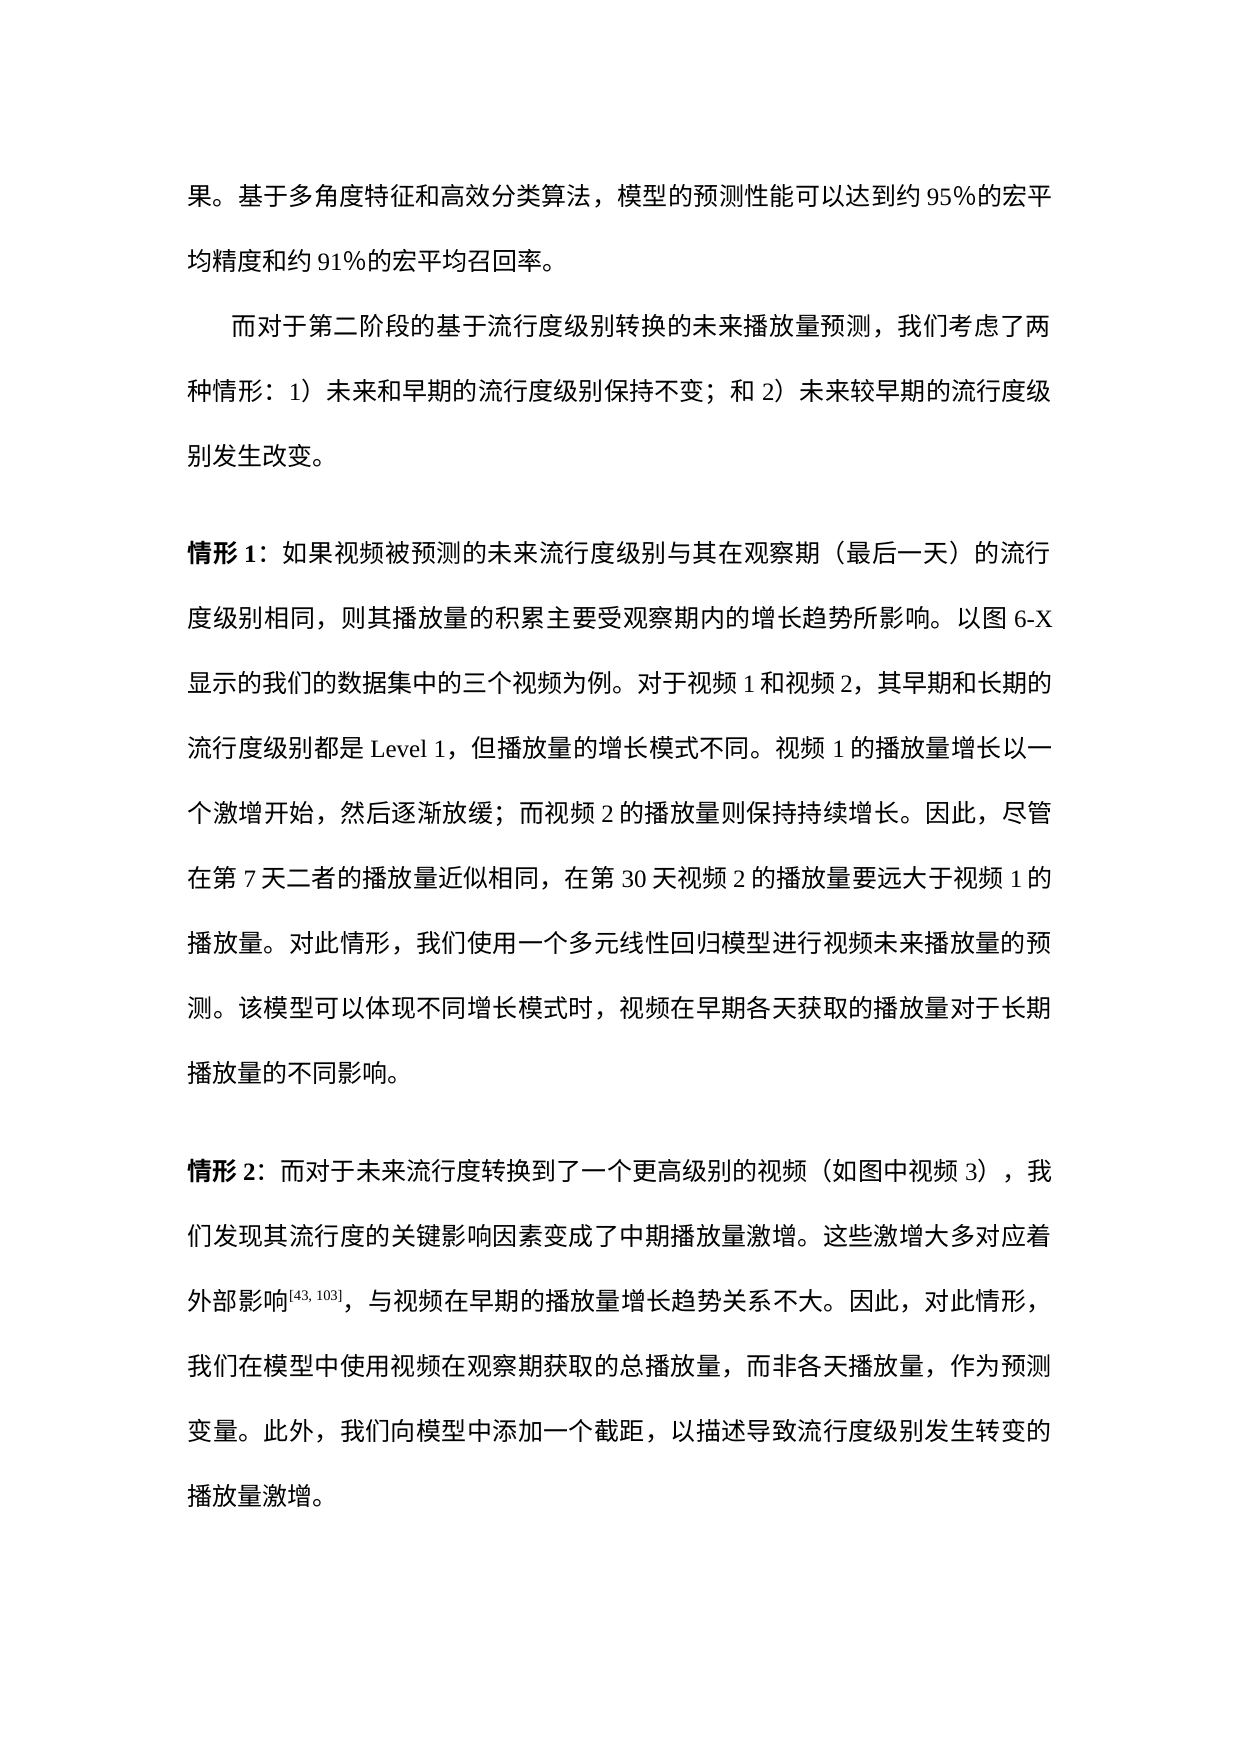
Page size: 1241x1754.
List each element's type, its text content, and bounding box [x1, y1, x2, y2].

text 情形1：如果视频被预测的未来流行度级别与其在观察期（最后一天）的流行度级别相同，则其播放量的积累主要受观察期内的增长趋势所影响。以图6-X显示的我们的数据集中的三个视频为例。对于视频1和视频2，其早期和长期的流行度级别都是Level 1，但播放量的增长模式不同。视频1的播放量增长以一个激增开始，然后逐渐放缓；而视频2的播放量则保持持续增长。因此，尽管在第7天二者的播放量近似相同，在第30天视频2的播放量要远大于视频1的播放量。对此情形，我们使用一个多元线性回归模型进行视频未来播放量的预测。该模型可以体现不同增长模式时，视频在早期各天获取的播放量对于长期播放量的不同影响。 [187, 519, 1053, 1104]
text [187, 162, 1053, 292]
text 而对于第二阶段的基于流行度级别转换的未来播放量预测，我们考虑了两种情形：1）未来和早期的流行度级别保持不变；和2）未来较早期的流行度级别发生改变。 [187, 292, 1053, 487]
text 情形2：而对于未来流行度转换到了一个更高级别的视频（如图中视频3），我们发现其流行度的关键影响因素变成了中期播放量激增。这些激增大多对应着外部影响[43, 103]，与视频在早期的播放量增长趋势关系不大。因此，对此情形，我们在模型中使用视频在观察期获取的总播放量，而非各天播放量，作为预测变量。此外，我们向模型中添加一个截距，以描述导致流行度级别发生转变的播放量激增。 [187, 1137, 1053, 1527]
